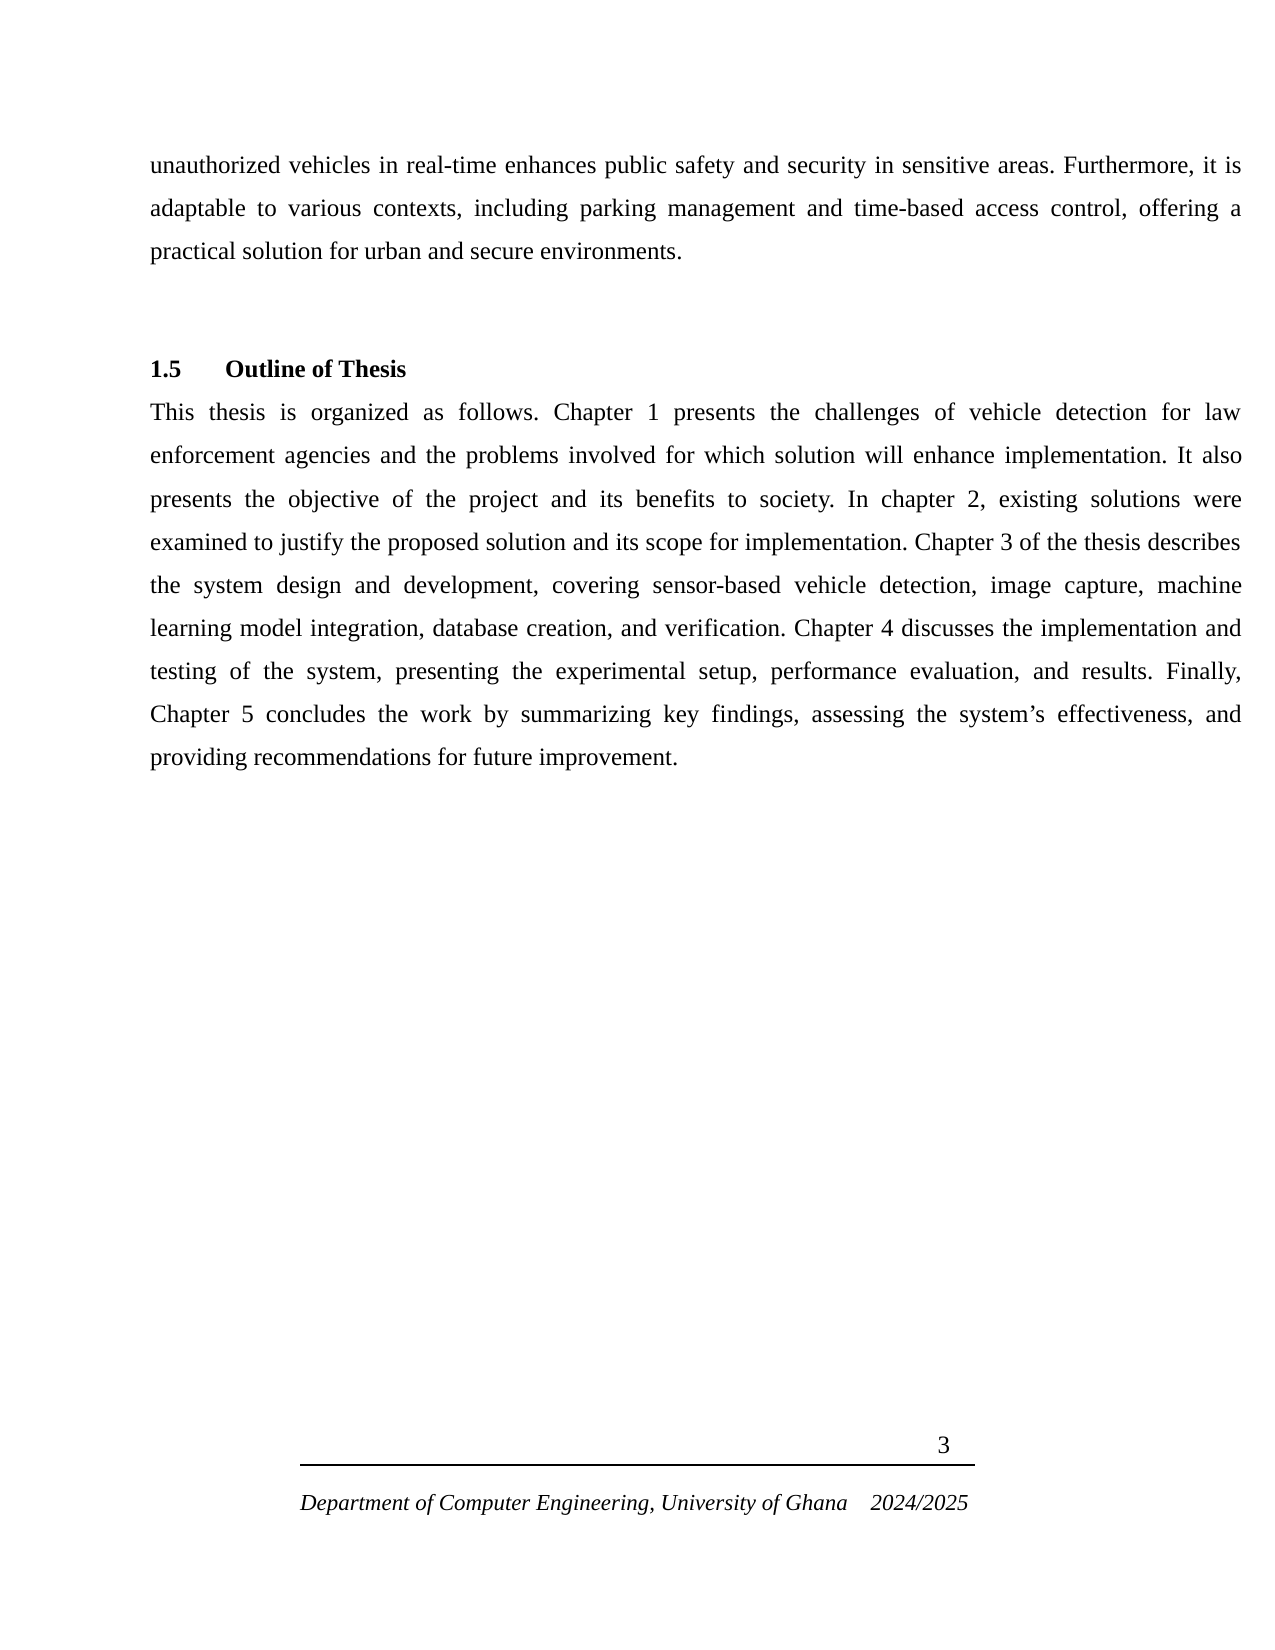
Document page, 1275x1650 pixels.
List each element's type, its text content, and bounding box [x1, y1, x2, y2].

text This thesis is organized as follows. Chapter 1 presents the challenges of vehicle detection for law enforcement agencies and the problems involved for which solution will enhance implementation. It also presents the objective of the project and its benefits to society. In chapter 2, existing solutions were examined to justify the proposed solution and its scope for implementation. Chapter 3 of the thesis describes the system design and development, covering sensor-based vehicle detection, image capture, machine learning model integration, database creation, and verification. Chapter 4 discusses the implementation and testing of the system, presenting the experimental setup, performance evaluation, and results. Finally, Chapter 5 concludes the work by summarizing key findings, assessing the system’s effectiveness, and providing recommendations for future improvement. [150, 397, 1243, 771]
subtitle 1.5 Outline of Thesis [150, 354, 1242, 383]
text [150, 150, 1243, 265]
